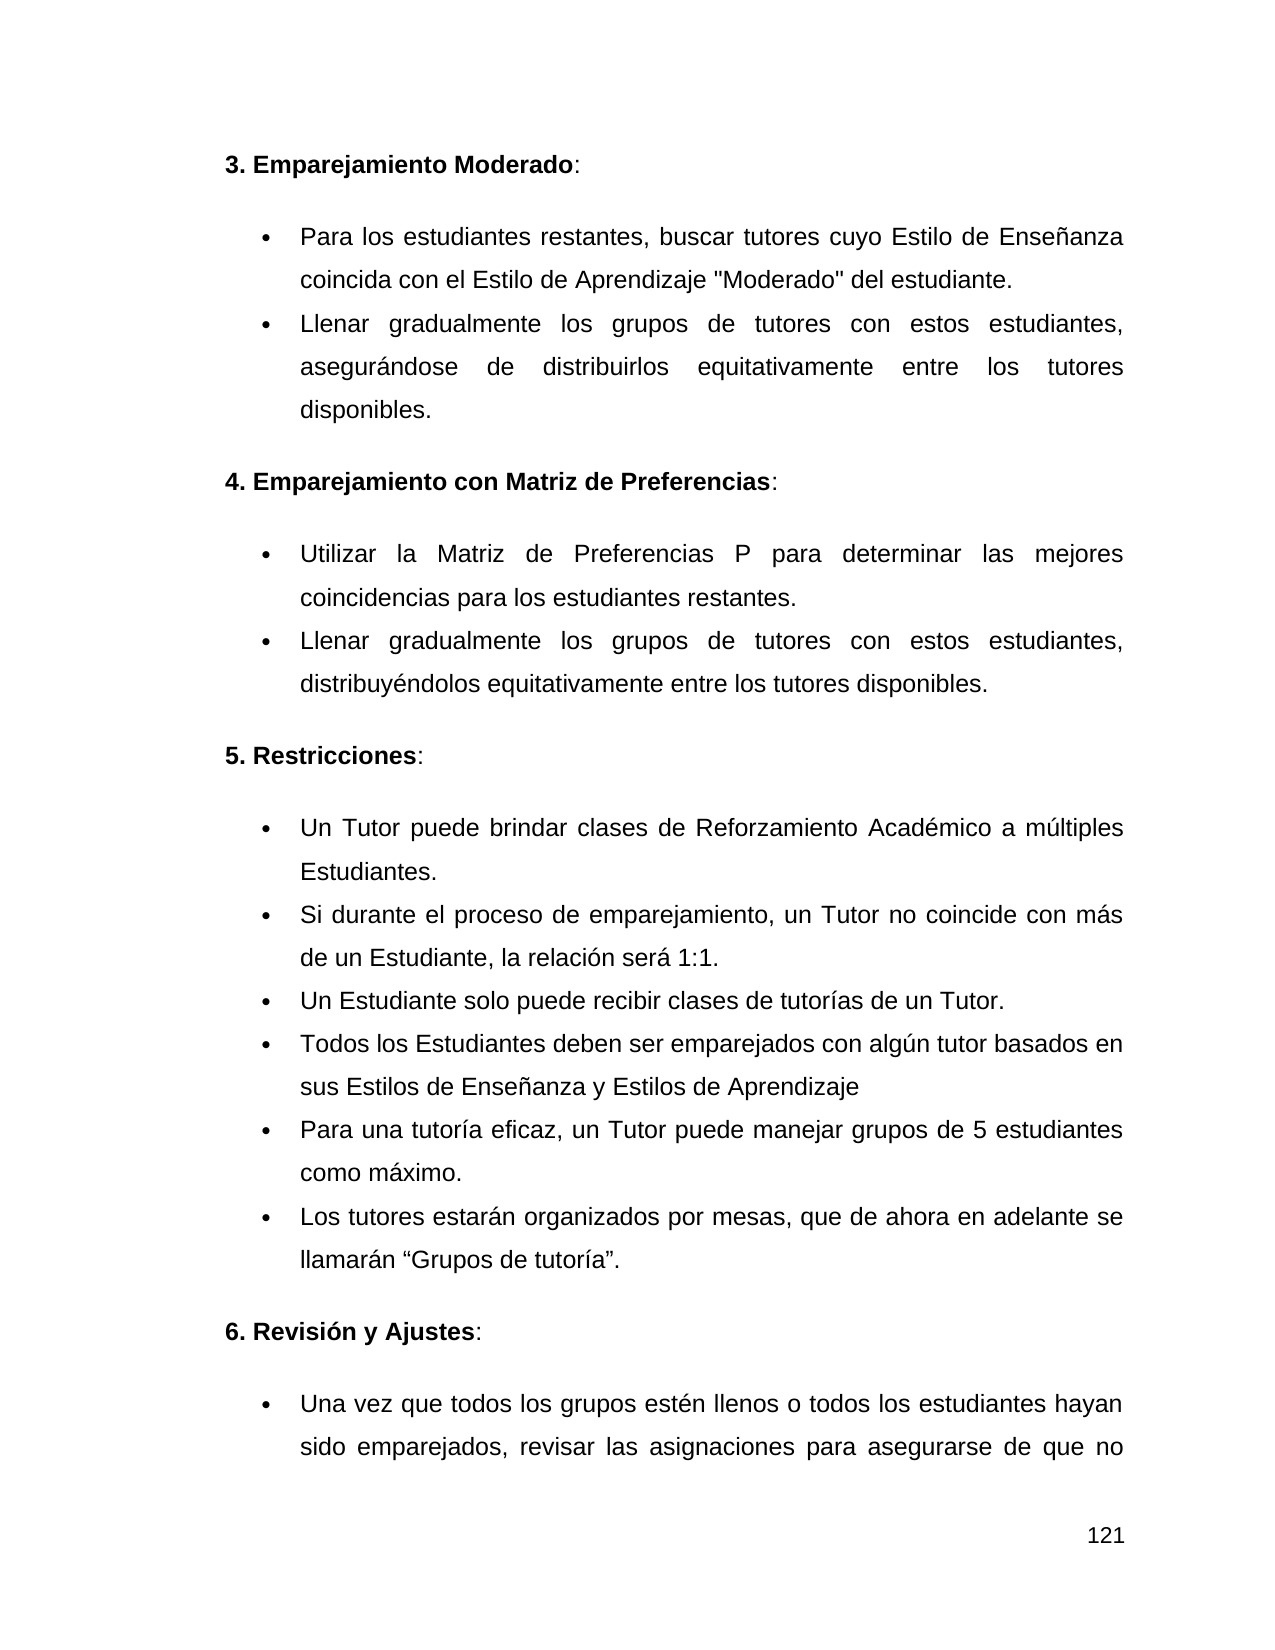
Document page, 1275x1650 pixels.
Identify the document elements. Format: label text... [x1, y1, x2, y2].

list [262, 1389, 1125, 1461]
text 6. Revisión y Ajustes: [225, 1317, 1125, 1346]
list Utilizar la Matriz de Preferencias P para determinar las mejores coincidencias para los estudiantes restantes. [262, 539, 1125, 611]
text 4. Emparejamiento con Matriz de Preferencias: [225, 467, 1125, 496]
list Todos los Estudiantes deben ser emparejados con algún tutor basados en sus Estilos de Enseñanza y Estilos de Aprendizaje [262, 1029, 1125, 1101]
list Para los estudiantes restantes, buscar tutores cuyo Estilo de Enseñanza coincida con el Estilo de Aprendizaje "Moderado" del estudiante. [262, 222, 1125, 294]
list Los tutores estarán organizados por mesas, que de ahora en adelante se llamarán “Grupos de tutoría”. [262, 1201, 1125, 1273]
list Un Estudiante solo puede recibir clases de tutorías de un Tutor. [262, 986, 1125, 1014]
list Para una tutoría eficaz, un Tutor puede manejar grupos de 5 estudiantes como máximo. [262, 1115, 1125, 1187]
list Llenar gradualmente los grupos de tutores con estos estudiantes, distribuyéndolos equitativamente entre los tutores disponibles. [262, 626, 1125, 697]
list Un Tutor puede brindar clases de Reforzamiento Académico a múltiples Estudiantes. [262, 813, 1125, 885]
list Llenar gradualmente los grupos de tutores con estos estudiantes, asegurándose de distribuirlos equitativamente entre los tutores disponibles. [262, 308, 1125, 423]
list Si durante el proceso de emparejamiento, un Tutor no coincide con más de un Estudiante, la relación será 1:1. [262, 899, 1125, 971]
text 5. Restricciones: [225, 741, 1125, 770]
text 3. Emparejamiento Moderado: [225, 150, 1125, 179]
